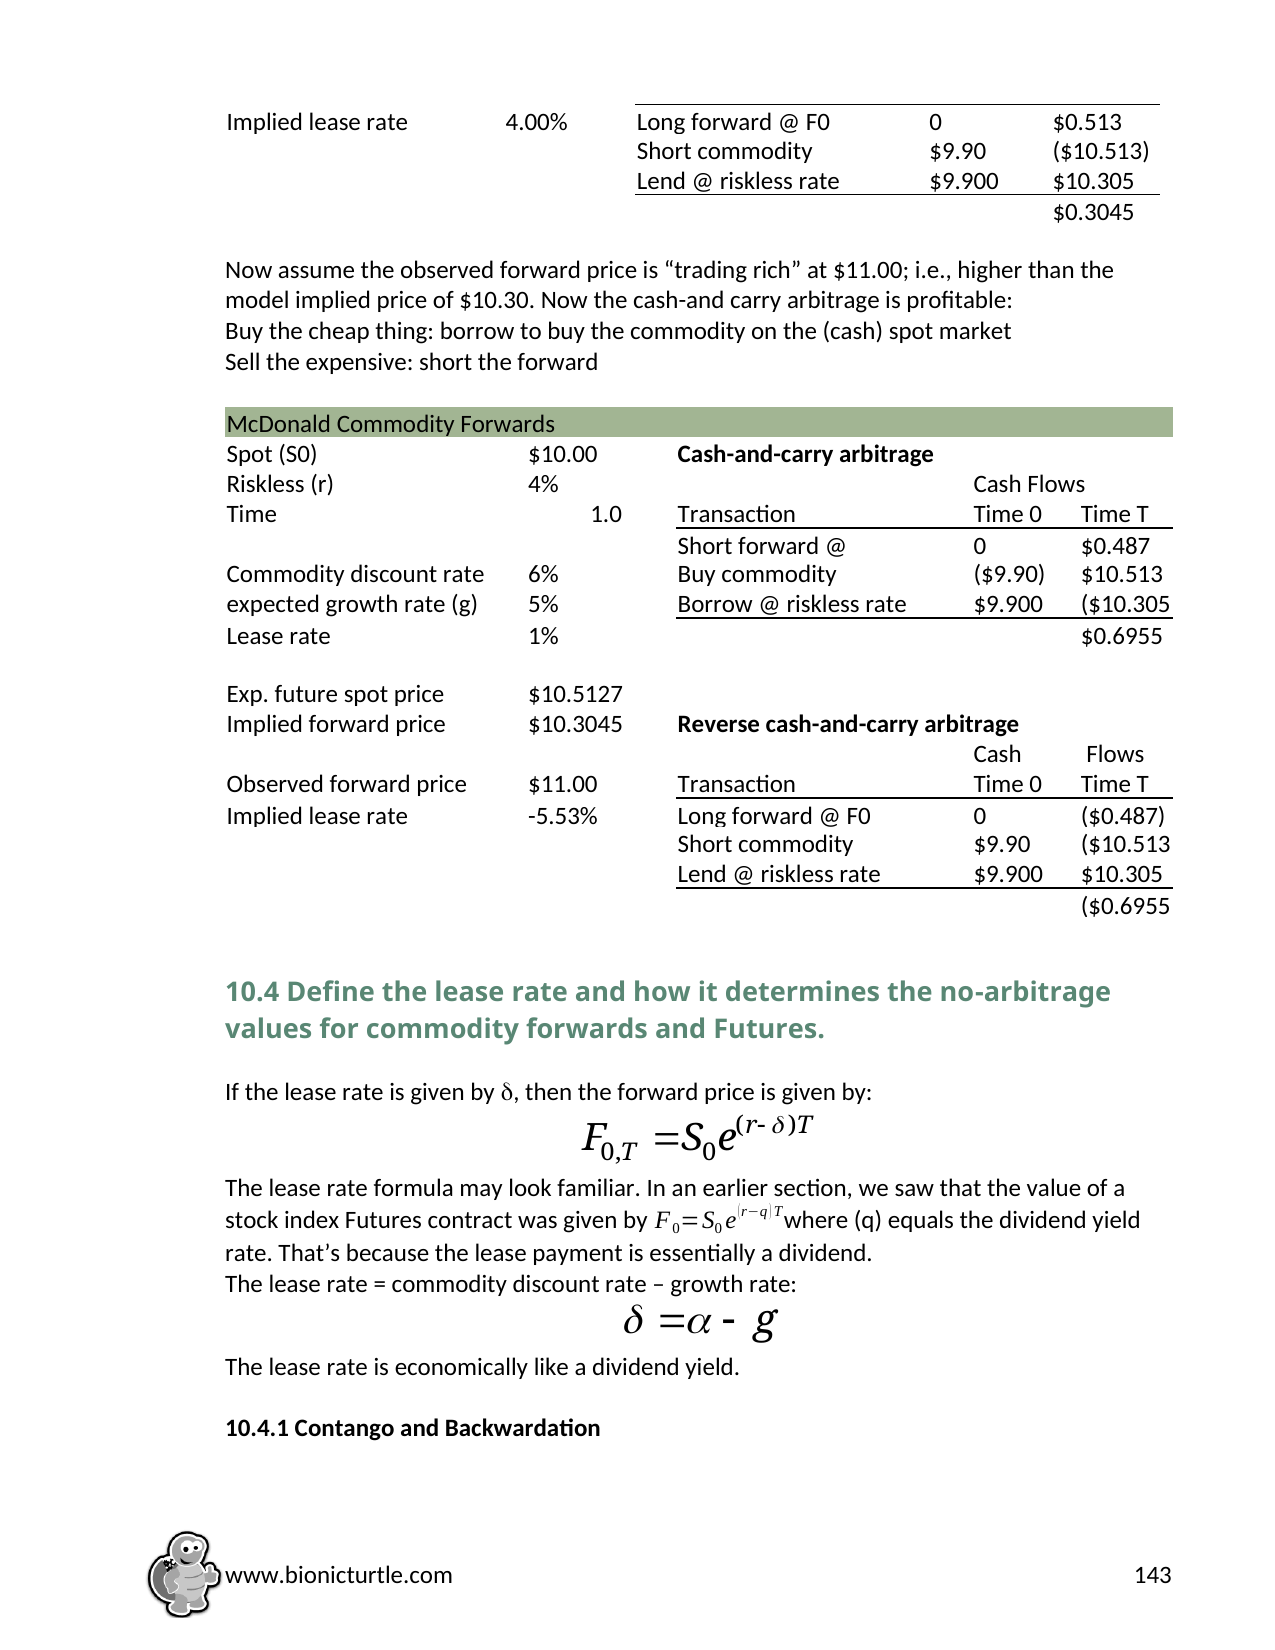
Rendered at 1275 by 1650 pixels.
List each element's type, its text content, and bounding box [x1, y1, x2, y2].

text The lease rate formula may look familiar. In an earlier section, we saw that the value of a stock index Futures contract was given by where (q) equals the dividend yield rate. That’s because the lease payment is essentially a dividend. [225, 1172, 1172, 1268]
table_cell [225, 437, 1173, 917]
text The lease rate = commodity discount rate – growth rate: [225, 1268, 1172, 1298]
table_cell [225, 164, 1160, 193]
text Buy the cheap thing: borrow to buy the commodity on the (cash) spot market [225, 315, 1172, 346]
subtitle 10.4 Define the lease rate and how it determines the no‐arbitrage values for commodity forwards and Futures. [225, 972, 1172, 1046]
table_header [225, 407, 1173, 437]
text The lease rate is economically like a dividend yield. [225, 1351, 1172, 1381]
text If the lease rate is given by , then the forward price is given by: [225, 1076, 1172, 1107]
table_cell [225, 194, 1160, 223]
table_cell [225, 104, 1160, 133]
text Sell the expensive: short the forward [225, 346, 1172, 376]
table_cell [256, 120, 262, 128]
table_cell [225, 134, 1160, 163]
text 10.4.1 Contango and Backwardation [225, 1412, 1172, 1442]
text Now assume the observed forward price is “trading rich” at $11.00; i.e., higher than the model implied price of $10.30. Now the cash-and carry arbitrage is profitable: [225, 254, 1172, 315]
